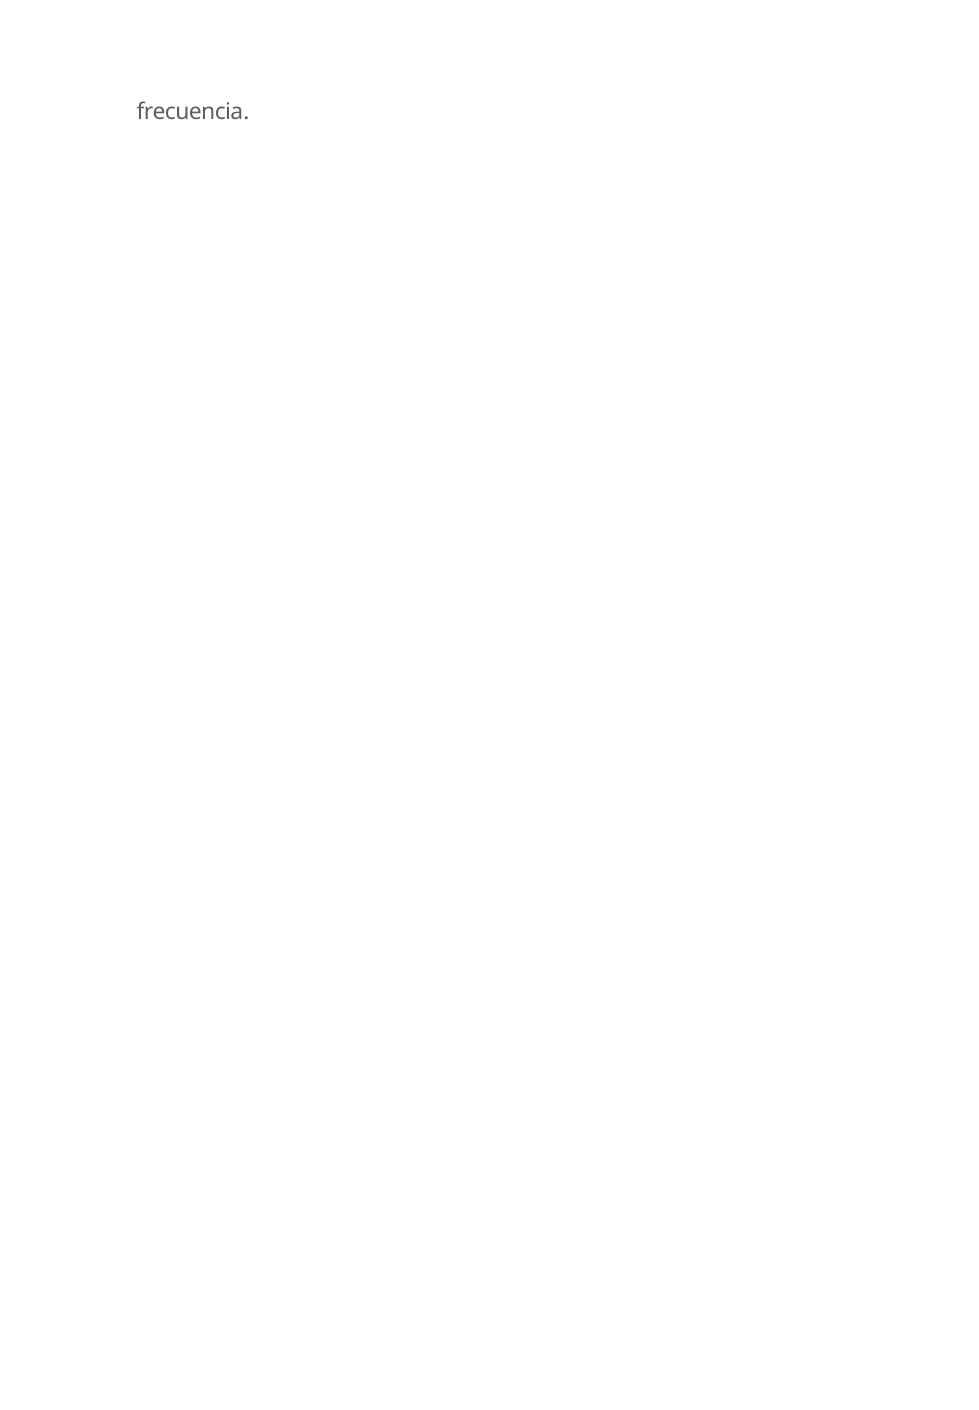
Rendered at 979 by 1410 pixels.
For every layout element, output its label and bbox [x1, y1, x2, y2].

list [107, 96, 899, 127]
